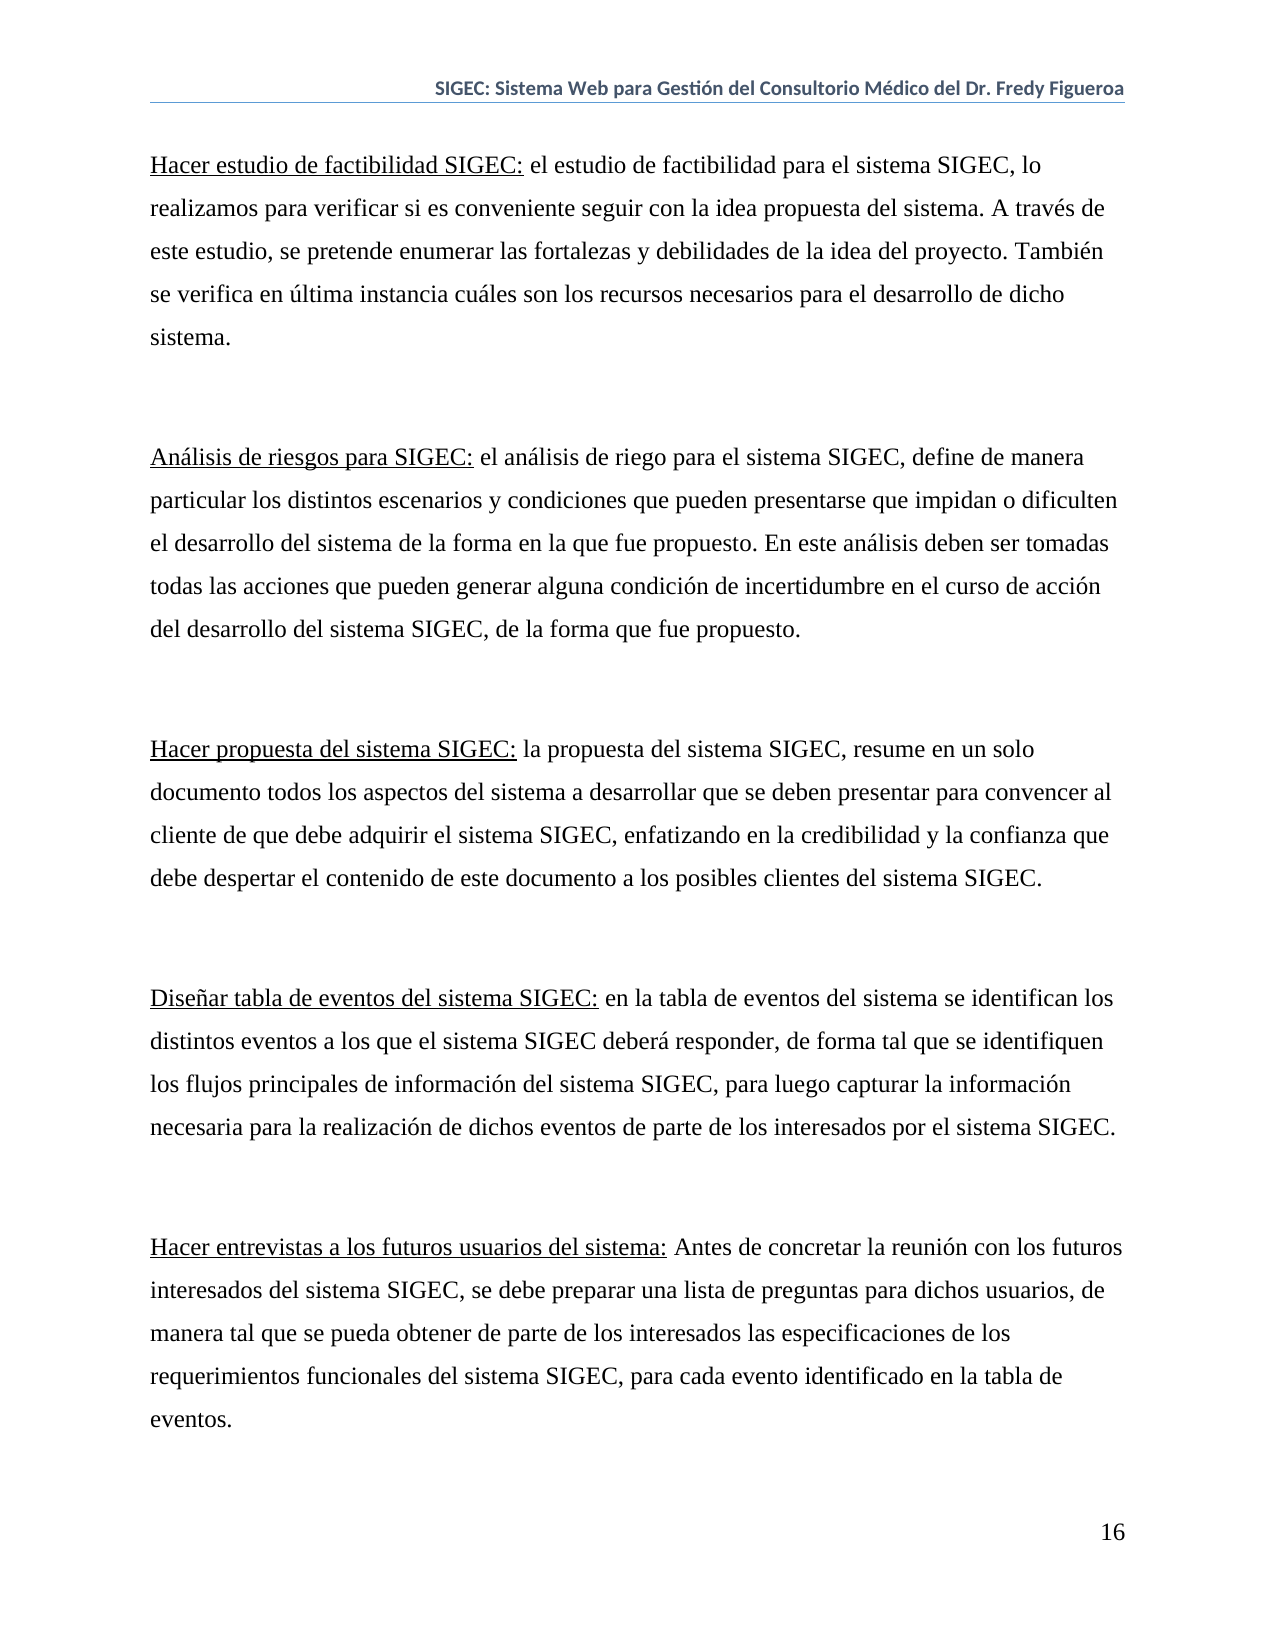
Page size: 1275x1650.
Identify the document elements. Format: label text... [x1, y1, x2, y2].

text Análisis de riesgos para SIGEC: el análisis de riego para el sistema SIGEC, define de manera particular los distintos escenarios y condiciones que pueden presentarse que impidan o dificulten el desarrollo del sistema de la forma en la que fue propuesto. En este análisis deben ser tomadas todas las acciones que pueden generar alguna condición de incertidumbre en el curso de acción del desarrollo del sistema SIGEC, de la forma que fue propuesto. [150, 442, 1125, 643]
text Hacer propuesta del sistema SIGEC: la propuesta del sistema SIGEC, resume en un solo documento todos los aspectos del sistema a desarrollar que se deben presentar para convencer al cliente de que debe adquirir el sistema SIGEC, enfatizando en la credibilidad y la confianza que debe despertar el contenido de este documento a los posibles clientes del sistema SIGEC. [150, 734, 1125, 892]
text Hacer estudio de factibilidad SIGEC: el estudio de factibilidad para el sistema SIGEC, lo realizamos para verificar si es conveniente seguir con la idea propuesta del sistema. A través de este estudio, se pretende enumerar las fortalezas y debilidades de la idea del proyecto. También se verifica en última instancia cuáles son los recursos necesarios para el desarrollo de dicho sistema. [150, 150, 1125, 351]
text Diseñar tabla de eventos del sistema SIGEC: en la tabla de eventos del sistema se identifican los distintos eventos a los que el sistema SIGEC deberá responder, de forma tal que se identifiquen los flujos principales de información del sistema SIGEC, para luego capturar la información necesaria para la realización de dichos eventos de parte de los interesados por el sistema SIGEC. [150, 983, 1125, 1141]
text Hacer entrevistas a los futuros usuarios del sistema: Antes de concretar la reunión con los futuros interesados del sistema SIGEC, se debe preparar una lista de preguntas para dichos usuarios, de manera tal que se pueda obtener de parte de los interesados las especificaciones de los requerimientos funcionales del sistema SIGEC, para cada evento identificado en la tabla de eventos. [150, 1232, 1125, 1433]
